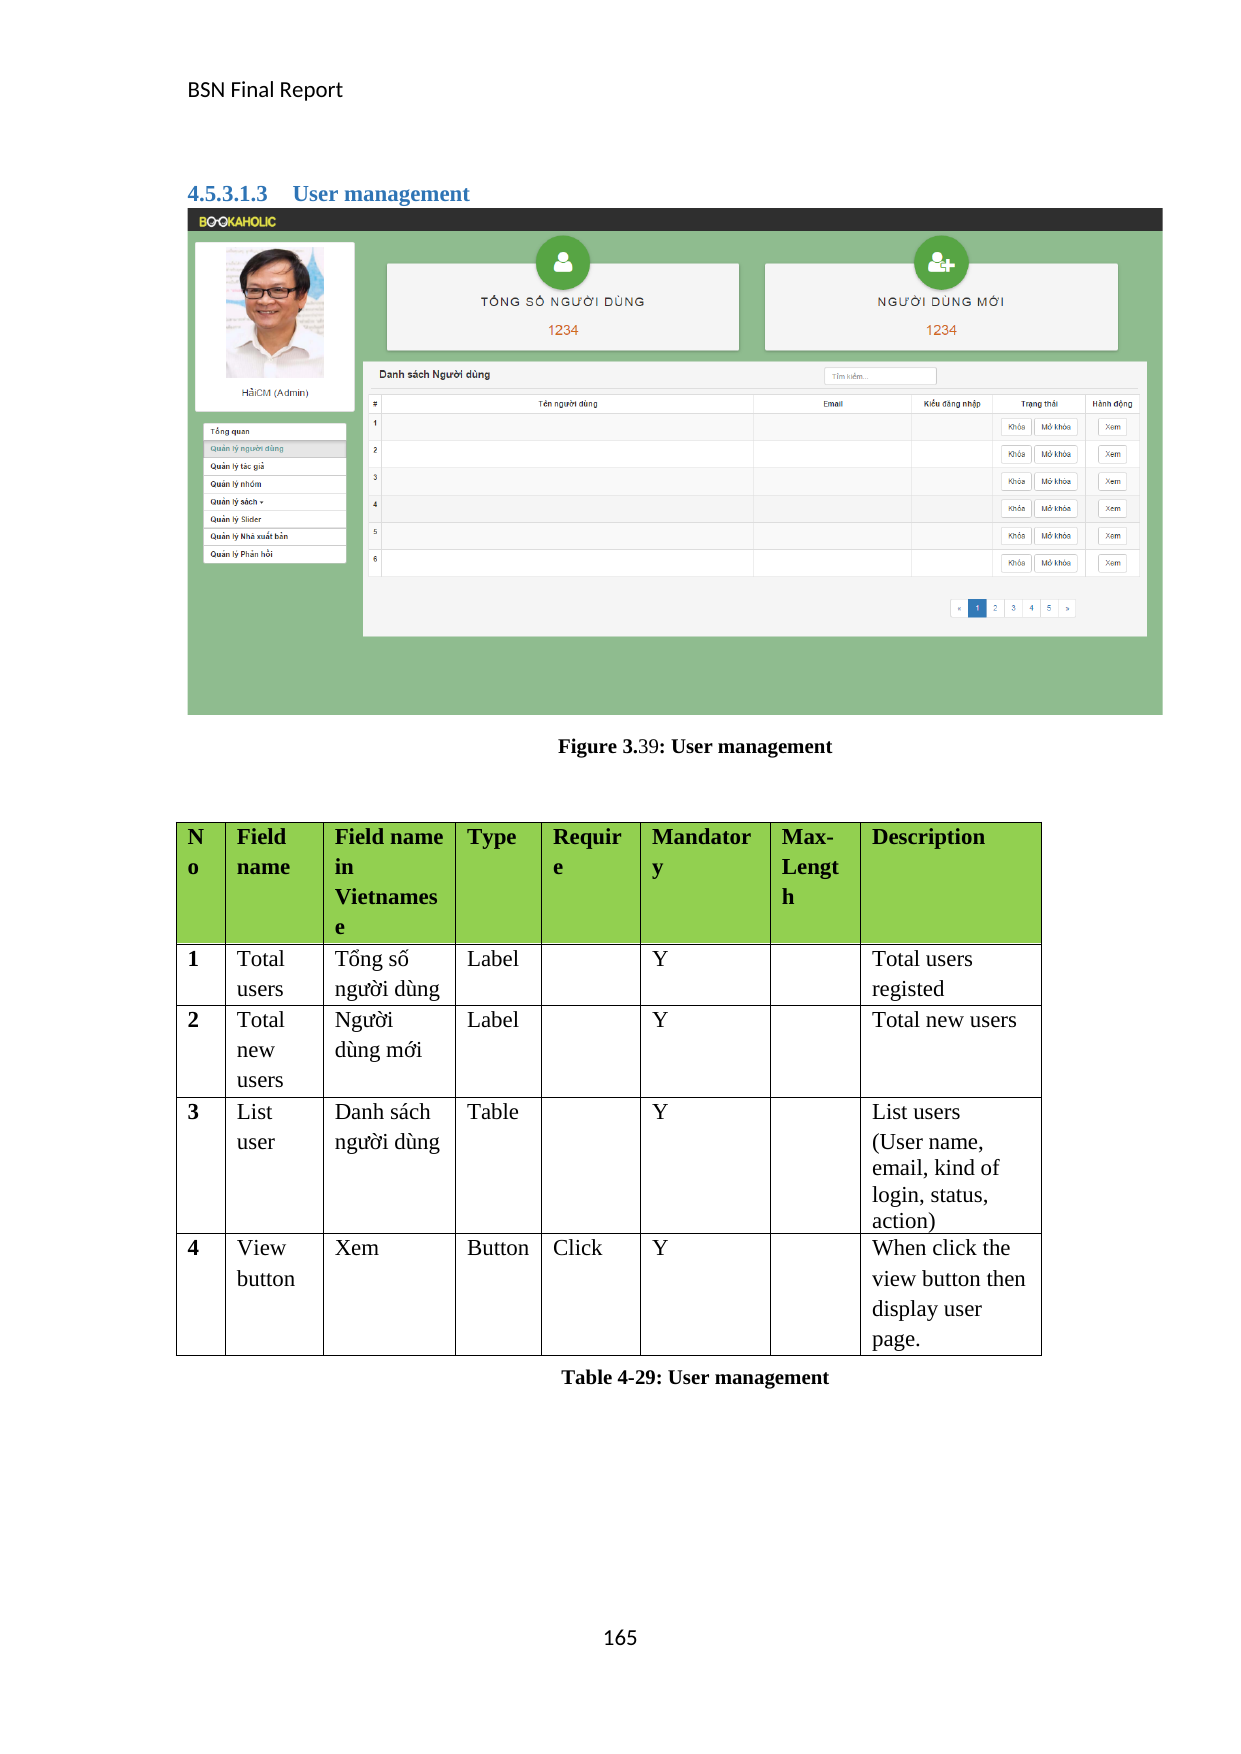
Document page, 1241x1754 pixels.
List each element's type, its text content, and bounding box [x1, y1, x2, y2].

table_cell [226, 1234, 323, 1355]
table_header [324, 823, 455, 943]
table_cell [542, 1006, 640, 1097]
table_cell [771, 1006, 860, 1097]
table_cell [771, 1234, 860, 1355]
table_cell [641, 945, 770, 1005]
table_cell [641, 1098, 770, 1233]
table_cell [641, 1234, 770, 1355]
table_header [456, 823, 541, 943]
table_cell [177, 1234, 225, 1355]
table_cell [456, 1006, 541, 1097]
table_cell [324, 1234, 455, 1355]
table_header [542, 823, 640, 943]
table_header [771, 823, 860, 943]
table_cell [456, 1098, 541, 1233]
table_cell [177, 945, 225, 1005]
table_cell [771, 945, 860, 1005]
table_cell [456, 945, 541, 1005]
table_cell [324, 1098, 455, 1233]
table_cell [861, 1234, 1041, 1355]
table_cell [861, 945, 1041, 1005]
subtitle User management [187, 180, 1053, 206]
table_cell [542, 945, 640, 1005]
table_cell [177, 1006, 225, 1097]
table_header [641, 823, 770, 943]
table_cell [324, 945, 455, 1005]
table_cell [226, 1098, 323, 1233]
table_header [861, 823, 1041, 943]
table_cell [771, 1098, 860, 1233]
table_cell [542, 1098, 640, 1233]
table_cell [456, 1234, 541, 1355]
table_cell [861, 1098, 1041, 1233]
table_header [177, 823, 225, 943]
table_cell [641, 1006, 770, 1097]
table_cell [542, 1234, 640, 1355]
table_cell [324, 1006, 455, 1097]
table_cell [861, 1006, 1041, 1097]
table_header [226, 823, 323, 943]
picture [187, 208, 1163, 715]
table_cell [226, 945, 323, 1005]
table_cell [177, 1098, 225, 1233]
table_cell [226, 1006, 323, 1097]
